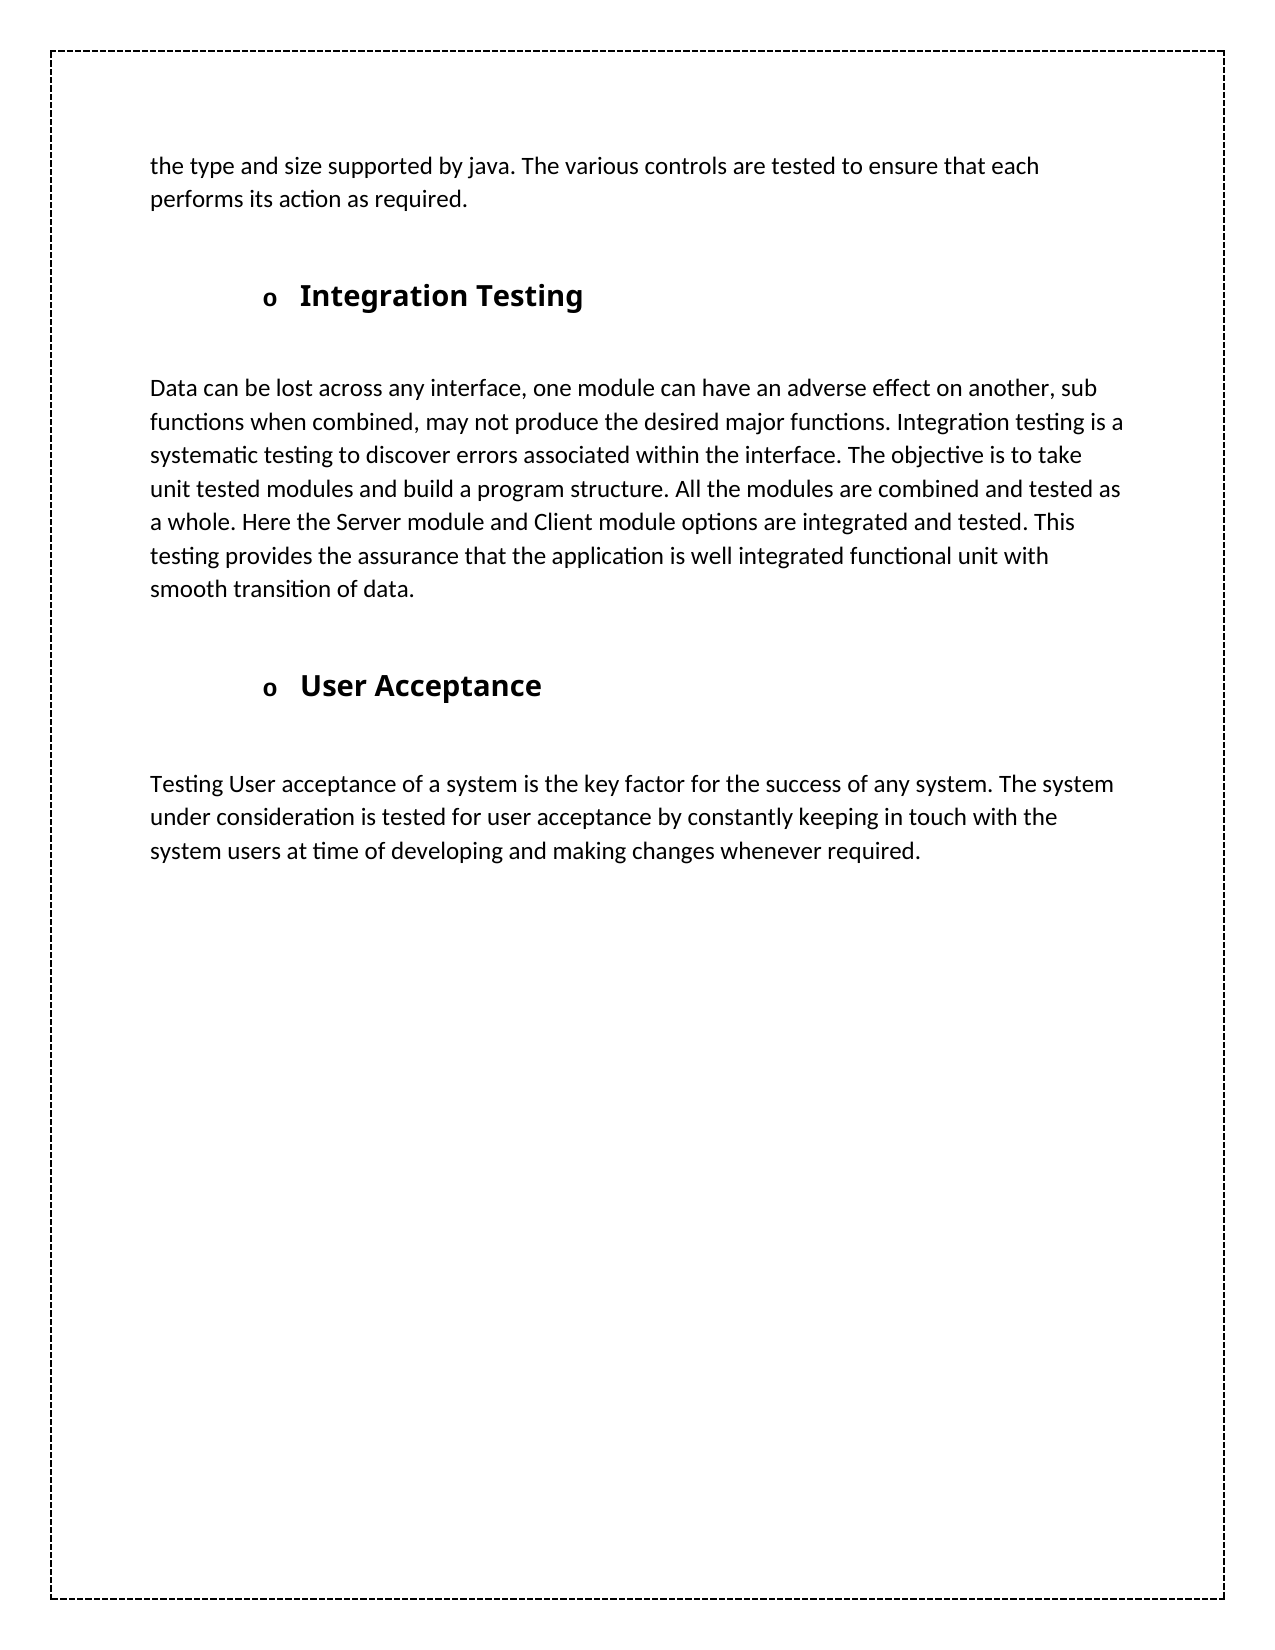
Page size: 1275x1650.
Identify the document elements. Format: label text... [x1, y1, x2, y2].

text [150, 150, 1125, 214]
list User Acceptance [262, 666, 1125, 705]
text Testing User acceptance of a system is the key factor for the success of any system. The system under consideration is tested for user acceptance by constantly keeping in touch with the system users at time of developing and making changes whenever required. [150, 768, 1125, 865]
list Integration Testing [262, 276, 1125, 315]
text Data can be lost across any interface, one module can have an adverse effect on another, sub functions when combined, may not produce the desired major functions. Integration testing is a systematic testing to discover errors associated within the interface. The objective is to take unit tested modules and build a program structure. All the modules are combined and tested as a whole. Here the Server module and Client module options are integrated and tested. This testing provides the assurance that the application is well integrated functional unit with smooth transition of data. [150, 372, 1125, 604]
